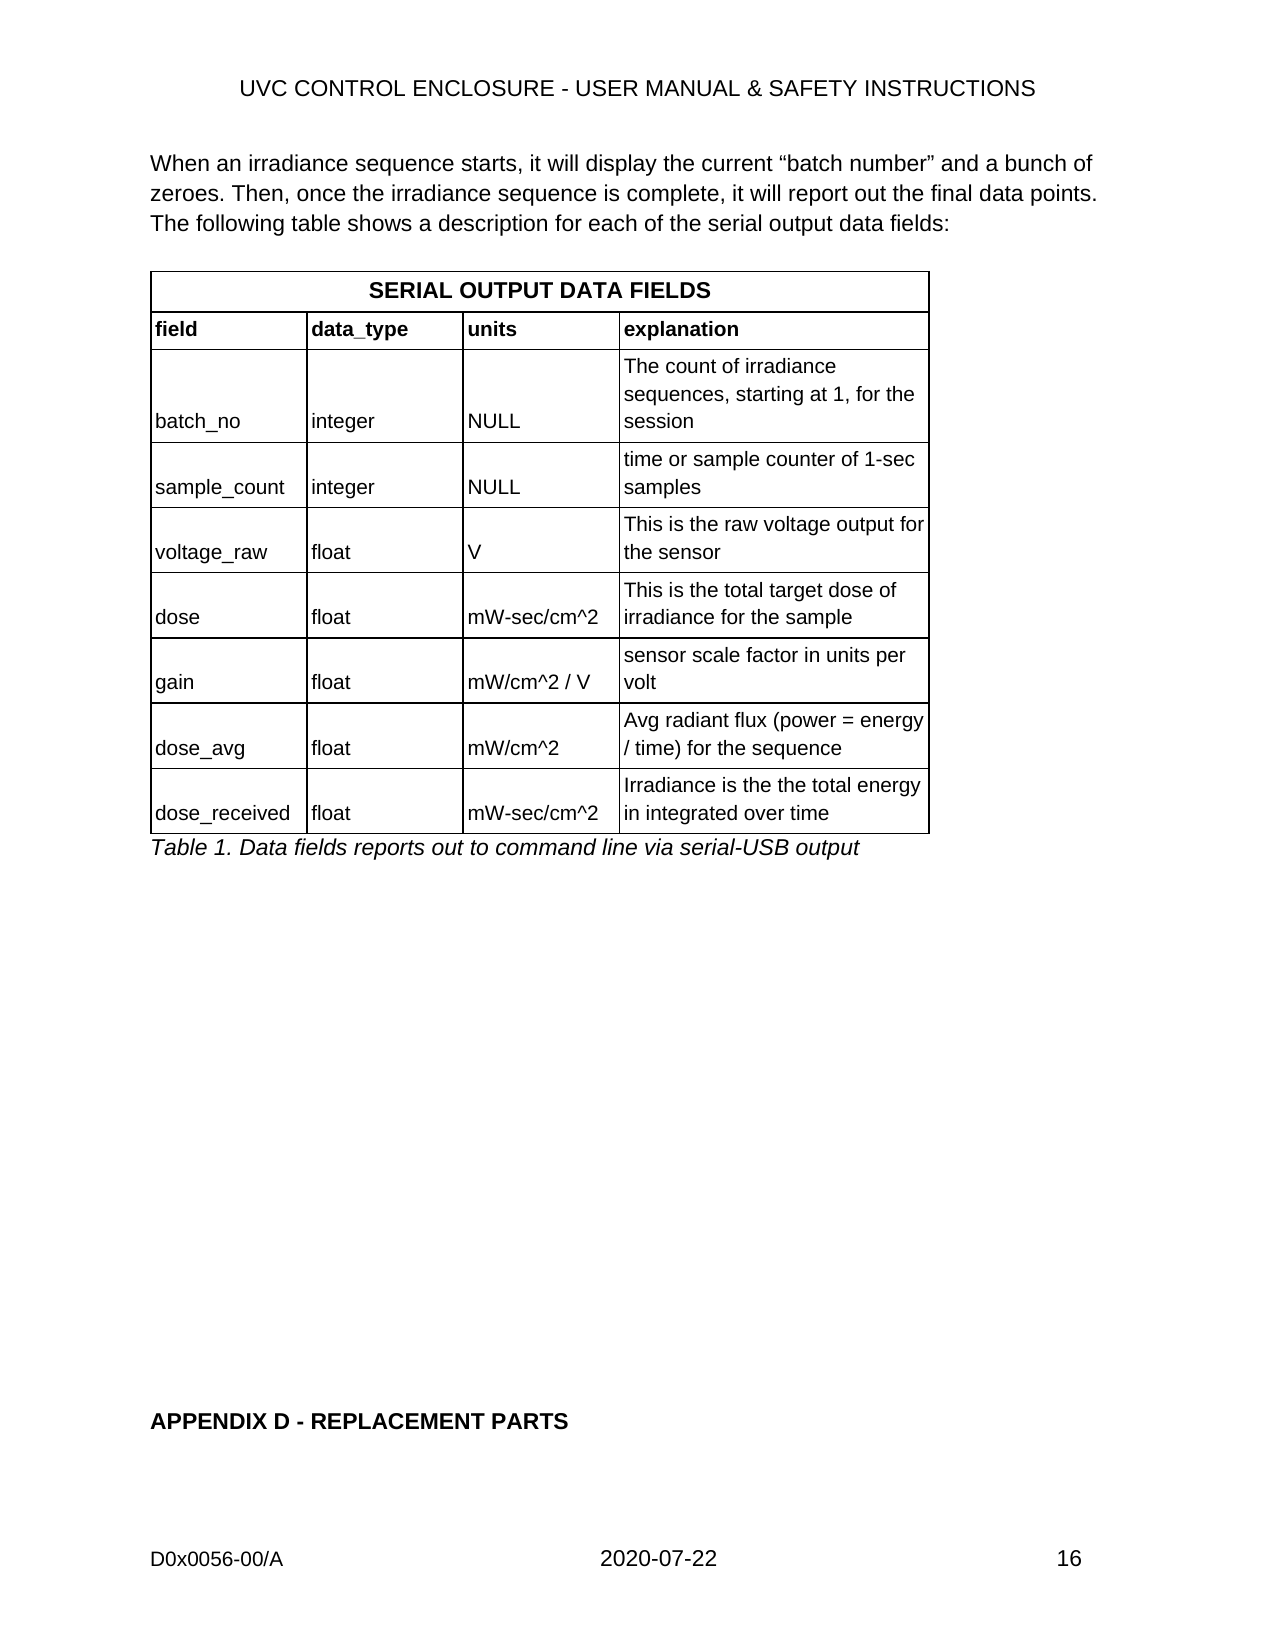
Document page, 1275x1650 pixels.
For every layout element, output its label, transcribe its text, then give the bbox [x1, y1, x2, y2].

table_cell integer [308, 350, 462, 441]
table_cell float [308, 769, 462, 833]
table_cell dose [152, 573, 306, 637]
table_cell mW-sec/cm^2 [464, 769, 619, 833]
text APPENDIX D - REPLACEMENT PARTS [150, 1408, 1125, 1434]
table_cell integer [308, 443, 462, 507]
table_cell float [308, 704, 462, 767]
table_cell sample_count [152, 443, 306, 507]
text When an irradiance sequence starts, it will display the current “batch number” and a bunch of zeroes. Then, once the irradiance sequence is complete, it will report out the final data points. The following table shows a description for each of the serial output data fields: [150, 150, 1125, 237]
table_cell sensor scale factor in units per volt [620, 639, 928, 702]
table_cell The count of irradiance sequences, starting at 1, for the session [620, 350, 928, 441]
table_cell dose_received [152, 769, 306, 833]
table_cell dose_avg [152, 704, 306, 767]
table_cell units [464, 313, 619, 349]
table_cell Irradiance is the the total energy in integrated over time [620, 769, 928, 833]
table_cell This is the raw voltage output for the sensor [620, 508, 928, 572]
table_cell V [464, 508, 619, 572]
table_header SERIAL OUTPUT DATA FIELDS [152, 272, 928, 311]
text Table 1. Data fields reports out to command line via serial-USB output [150, 834, 1125, 861]
table_cell explanation [620, 313, 928, 349]
table_cell field [152, 313, 306, 349]
table_cell data_type [308, 313, 462, 349]
table_cell voltage_raw [152, 508, 306, 572]
table_cell This is the total target dose of irradiance for the sample [620, 573, 928, 637]
table_cell batch_no [152, 350, 306, 441]
table_cell float [308, 639, 462, 702]
table_cell float [308, 508, 462, 572]
table_cell mW-sec/cm^2 [464, 573, 619, 637]
table_cell mW/cm^2 [464, 704, 619, 767]
table_cell time or sample counter of 1-sec samples [620, 443, 928, 507]
table_cell NULL [464, 443, 619, 507]
table_cell mW/cm^2 / V [464, 639, 619, 702]
table_cell gain [152, 639, 306, 702]
table_cell NULL [464, 350, 619, 441]
table_cell Avg radiant flux (power = energy / time) for the sequence [620, 704, 928, 767]
table_cell float [308, 573, 462, 637]
